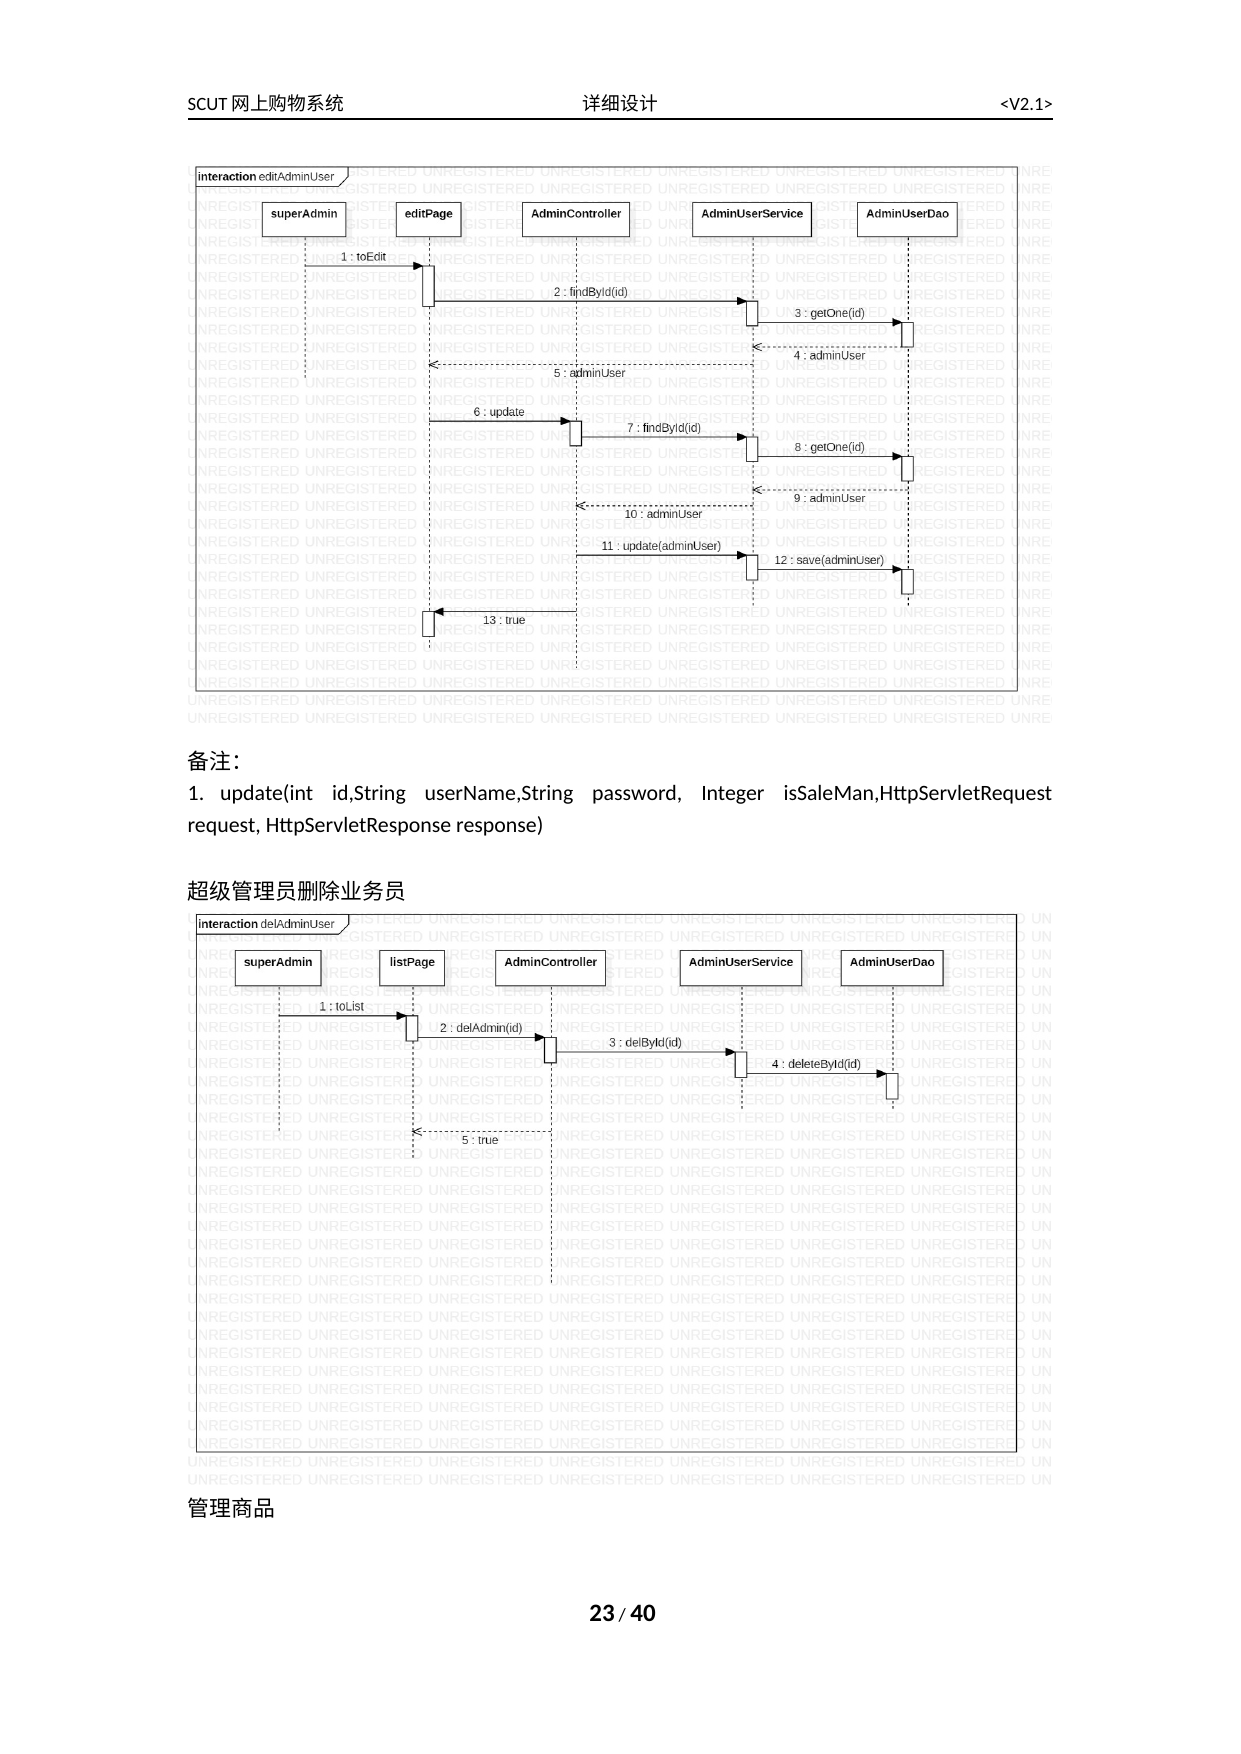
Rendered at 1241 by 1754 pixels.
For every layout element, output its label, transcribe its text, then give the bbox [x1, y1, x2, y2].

list 备注： [187, 743, 1053, 776]
picture [187, 906, 1052, 1488]
picture [187, 158, 1052, 726]
text 管理商品 [187, 1491, 1053, 1523]
